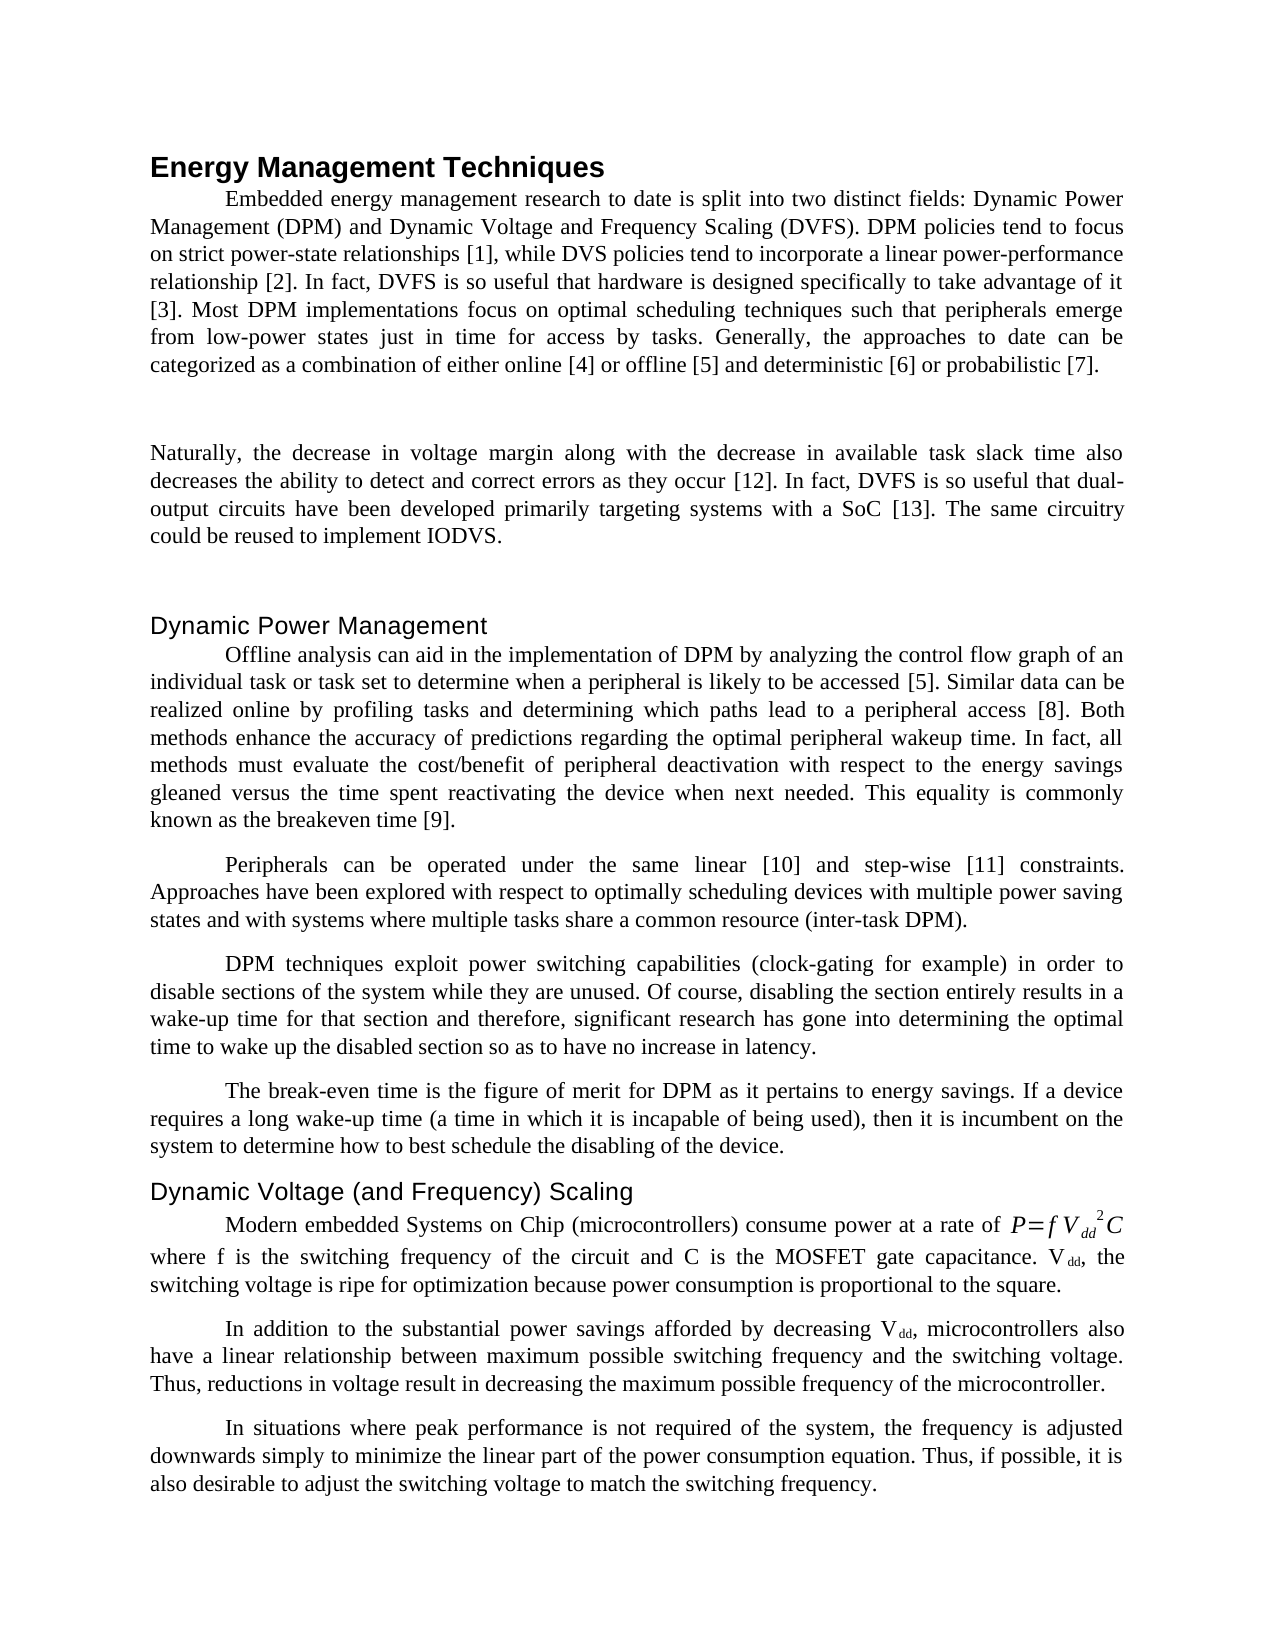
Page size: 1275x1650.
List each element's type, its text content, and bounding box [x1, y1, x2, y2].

text Embedded energy management research to date is split into two distinct fields: Dynamic Power Management (DPM) and Dynamic Voltage and Frequency Scaling (DVFS). DPM policies tend to focus on strict power-state relationships, while DVS policies tend to incorporate a linear power-performance relationship. In fact, DVFS is so useful that hardware is designed specifically to take advantage of it . Most DPM implementations focus on optimal scheduling techniques such that peripherals emerge from low-power states just in time for access by tasks. Generally, the approaches to date can be categorized as a combination of either online or offline and deterministic or probabilistic. [150, 185, 1125, 377]
subtitle Dynamic Voltage (and Frequency) Scaling [150, 1177, 1125, 1206]
text In addition to the substantial power savings afforded by decreasing Vdd, microcontrollers also have a linear relationship between maximum possible switching frequency and the switching voltage. Thus, reductions in voltage result in decreasing the maximum possible frequency of the microcontroller. [150, 1315, 1125, 1396]
text Modern embedded Systems on Chip (microcontrollers) consume power at a rate of where f is the switching frequency of the circuit and C is the MOSFET gate capacitance. Vdd, the switching voltage is ripe for optimization because power consumption is proportional to the square. [150, 1207, 1125, 1297]
subtitle Dynamic Power Management [150, 611, 1125, 639]
subtitle Energy Management Techniques [150, 150, 1125, 183]
text In situations where peak performance is not required of the system, the frequency is adjusted downwards simply to minimize the linear part of the power consumption equation. Thus, if possible, it is also desirable to adjust the switching voltage to match the switching frequency. [150, 1414, 1125, 1496]
text Offline analysis can aid in the implementation of DPM by analyzing the control flow graph of an individual task or task set to determine when a peripheral is likely to be accessed . Similar data can be realized online by profiling tasks and determining which paths lead to a peripheral access. Both methods enhance the accuracy of predictions regarding the optimal peripheral wakeup time. In fact, all methods must evaluate the cost/benefit of peripheral deactivation with respect to the energy savings gleaned versus the time spent reactivating the device when next needed. This equality is commonly known as the breakeven time. [150, 641, 1125, 833]
text DPM techniques exploit power switching capabilities (clock-gating for example) in order to disable sections of the system while they are unused. Of course, disabling the section entirely results in a wake-up time for that section and therefore, significant research has gone into determining the optimal time to wake up the disabled section so as to have no increase in latency. [150, 950, 1125, 1059]
text Naturally, the decrease in voltage margin along with the decrease in available task slack time also decreases the ability to detect and correct errors as they occur. In fact, DVFS is so useful that dual-output circuits have been developed primarily targeting systems with a SoC . The same circuitry could be reused to implement IODVS. [150, 439, 1125, 548]
text The break-even time is the figure of merit for DPM as it pertains to energy savings. If a device requires a long wake-up time (a time in which it is incapable of being used), then it is incumbent on the system to determine how to best schedule the disabling of the device. [150, 1077, 1125, 1159]
text Peripherals can be operated under the same linear and step-wise constraints. Approaches have been explored with respect to optimally scheduling devices with multiple power saving states and with systems where multiple tasks share a common resource (inter-task DPM). [150, 851, 1125, 932]
